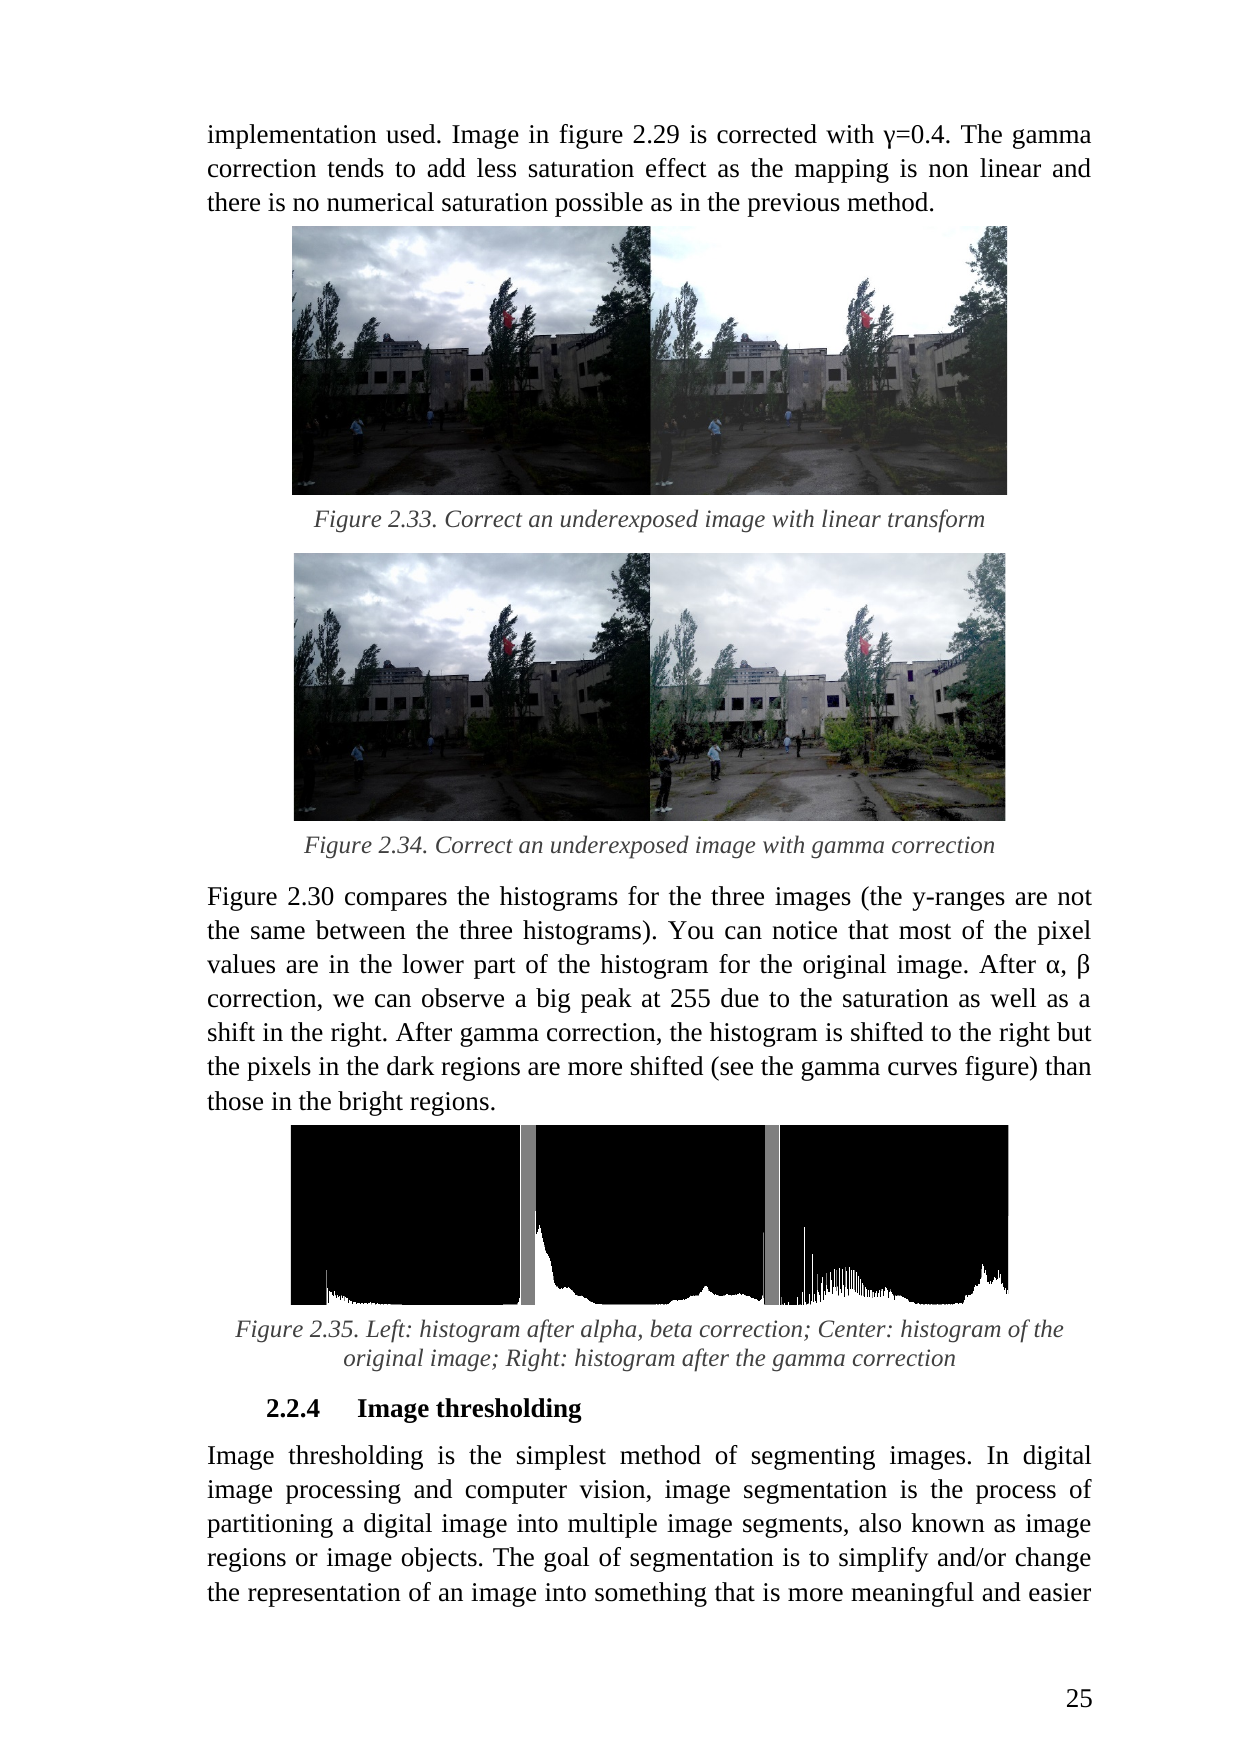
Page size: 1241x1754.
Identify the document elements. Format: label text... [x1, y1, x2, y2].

text Figure 2.30 compares the histograms for the three images (the y-ranges are not the same between the three histograms). You can notice that most of the pixel values are in the lower part of the histogram for the original image. After α, β correction, we can observe a big peak at 255 due to the saturation as well as a shift in the right. After gamma correction, the histogram is shifted to the right but the pixels in the dark regions are more shifted (see the gamma curves figure) than those in the bright regions. [207, 880, 1092, 1116]
picture [293, 553, 1006, 821]
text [207, 118, 1092, 218]
subtitle Image thresholding [266, 1392, 1092, 1423]
picture [290, 1125, 1009, 1305]
picture [292, 226, 1008, 495]
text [207, 1439, 1092, 1607]
